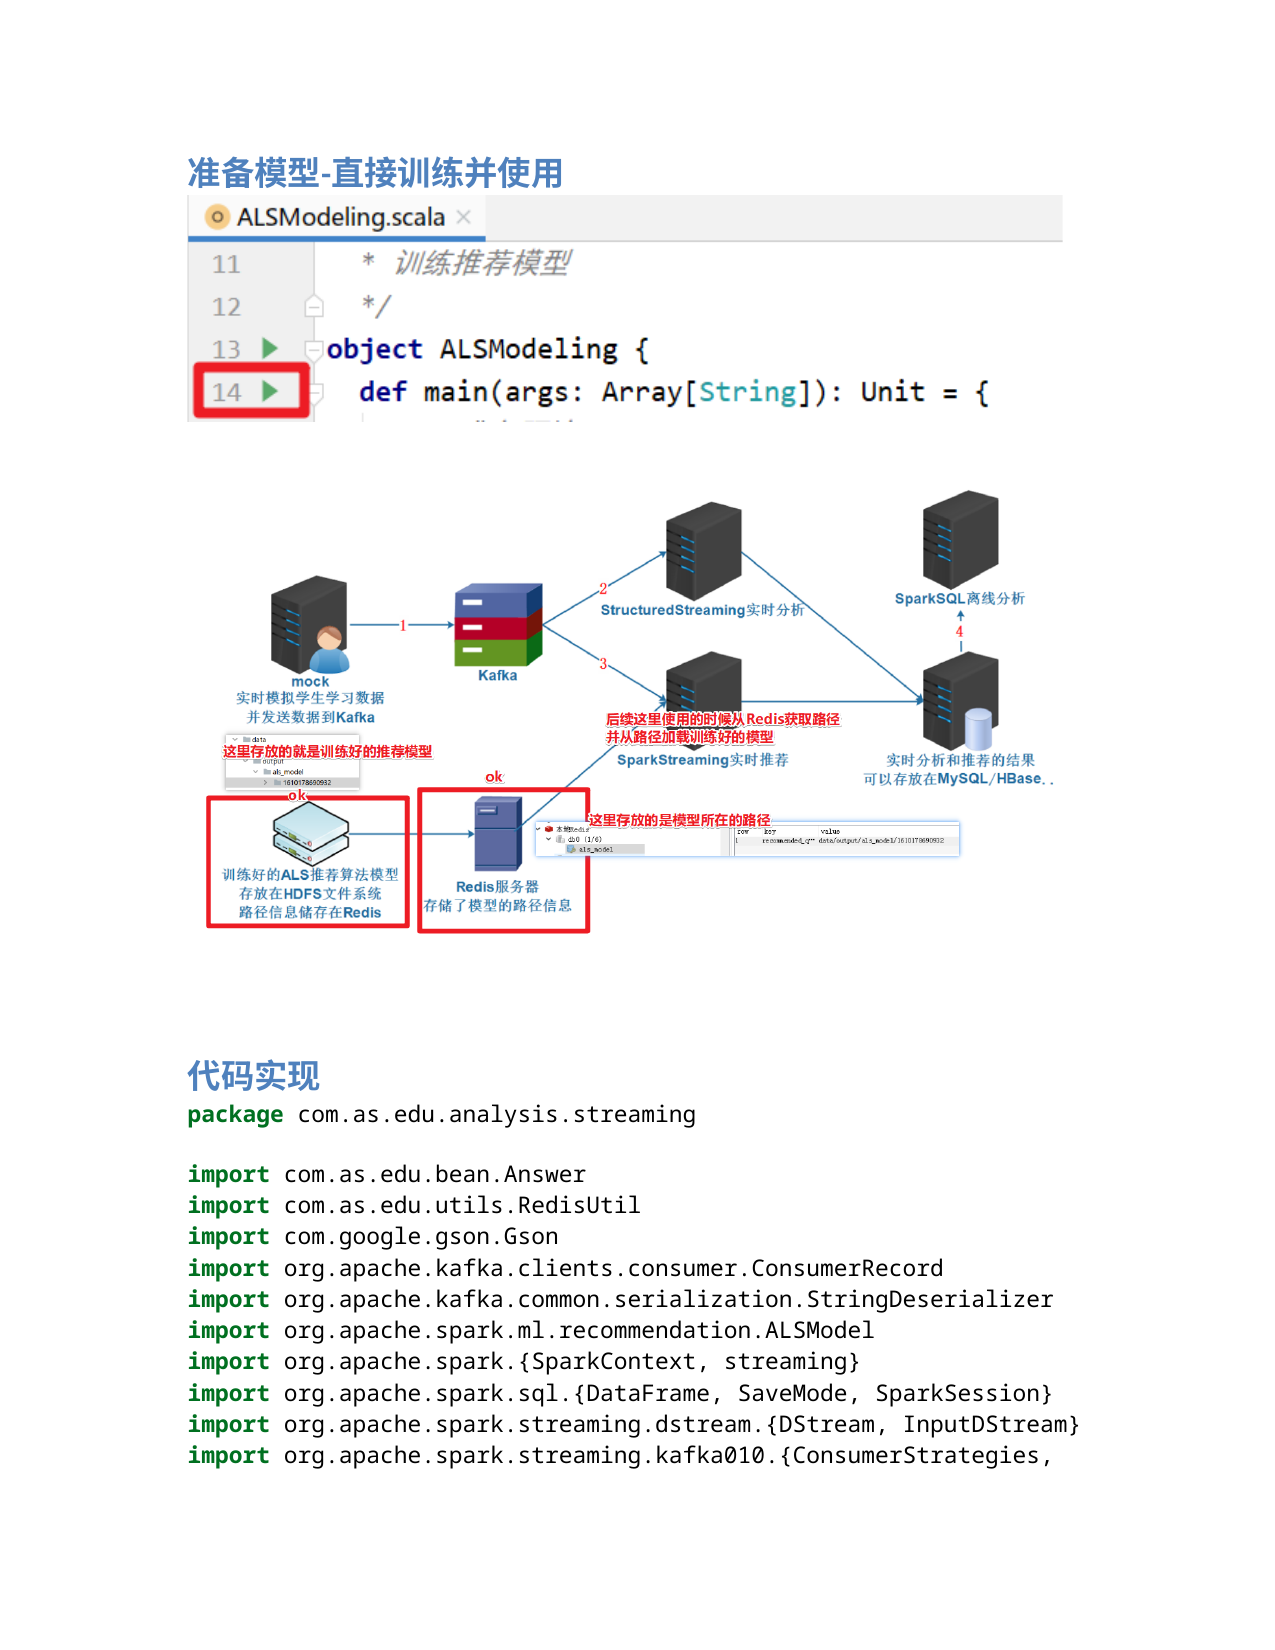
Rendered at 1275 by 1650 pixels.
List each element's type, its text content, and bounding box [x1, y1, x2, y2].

picture [187, 195, 1063, 422]
picture [187, 483, 1063, 935]
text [187, 1098, 1087, 1470]
subtitle 代码实现 [187, 1052, 1087, 1098]
subtitle 准备模型-直接训练并使用 [187, 150, 1087, 195]
